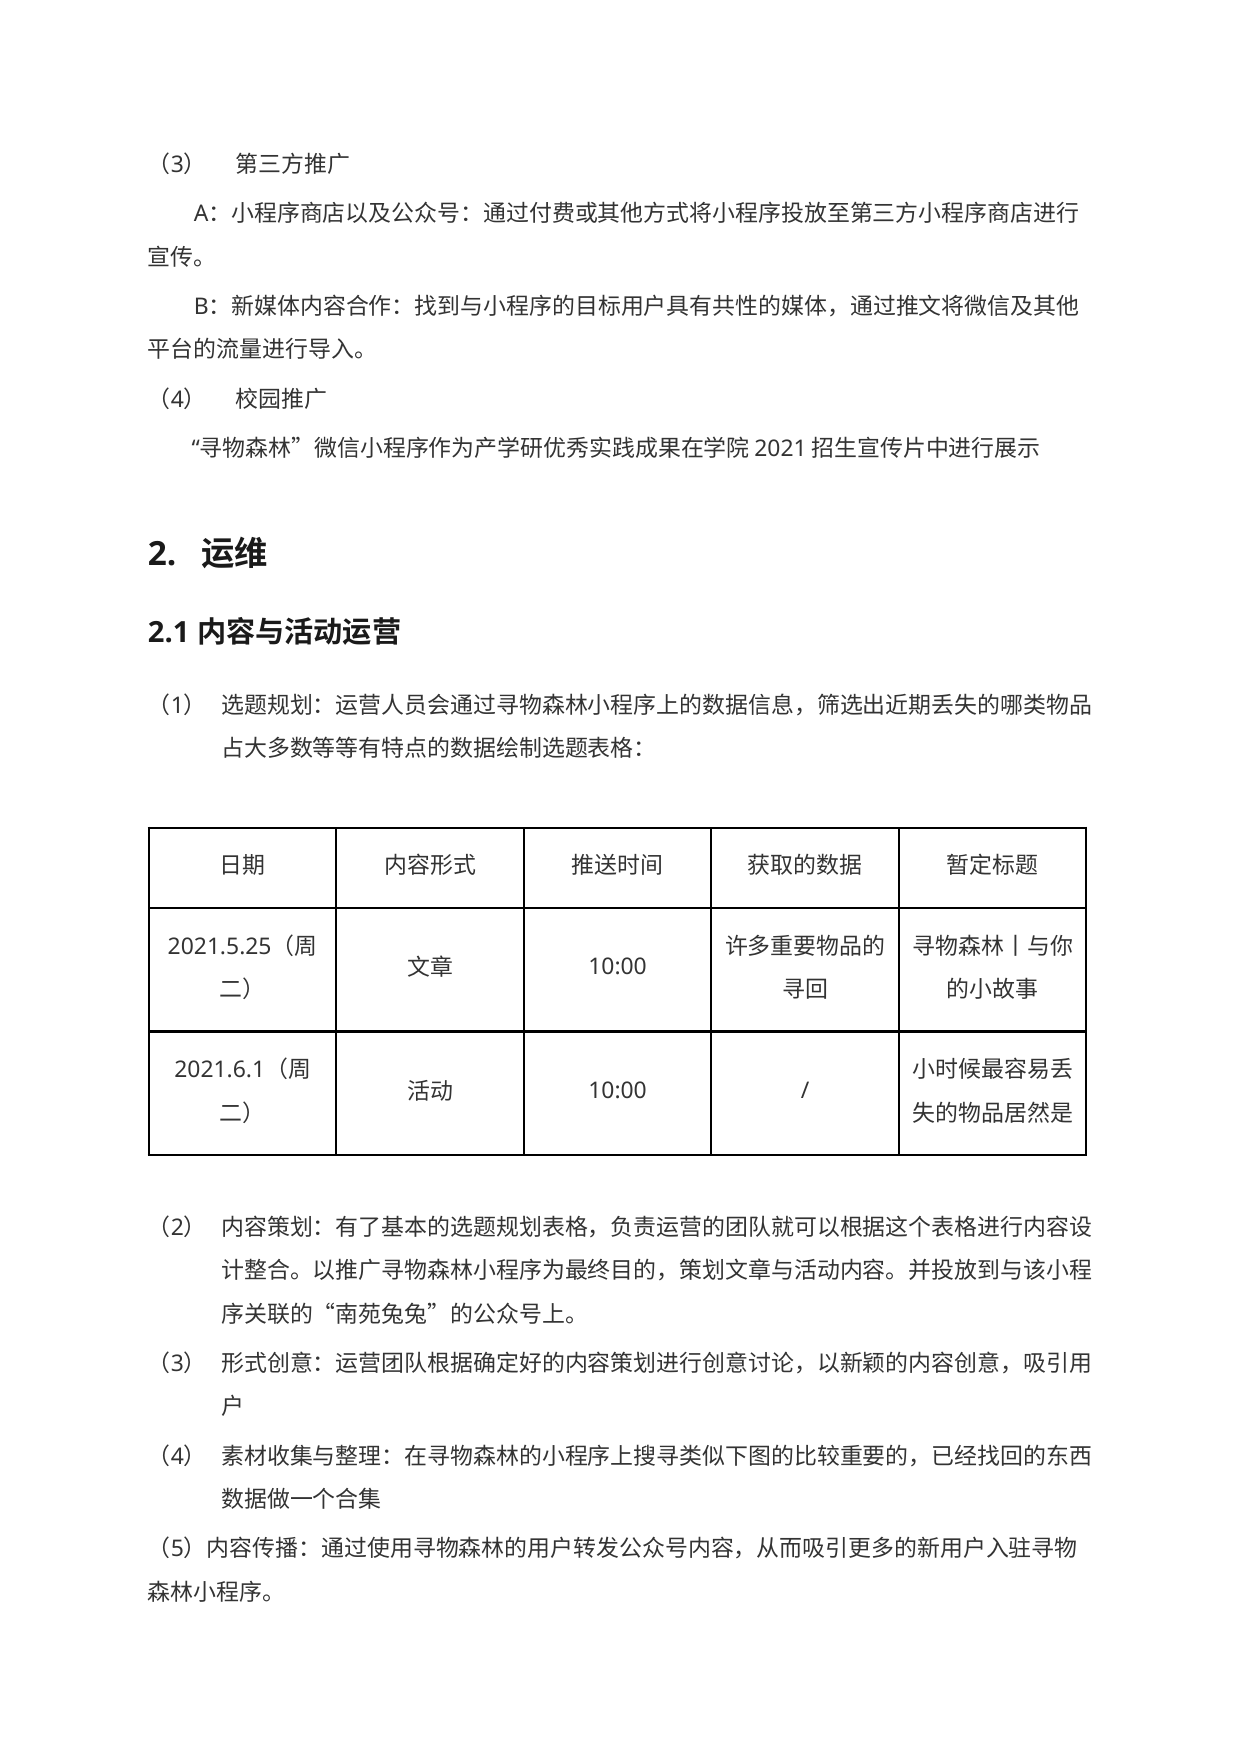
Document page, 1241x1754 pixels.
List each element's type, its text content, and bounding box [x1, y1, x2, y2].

table_cell 小时候最容易丢失的物品居然是 [900, 1033, 1085, 1154]
table_cell 寻物森林丨与你的小故事 [900, 909, 1085, 1030]
table_header 内容形式 [337, 829, 523, 907]
table_cell 2021.5.25（周二） [150, 909, 335, 1030]
text （5）内容传播：通过使用寻物森林的用户转发公众号内容，从而吸引更多的新用户入驻寻物森林小程序。 [148, 1530, 1093, 1607]
table_cell 许多重要物品的寻回 [712, 909, 898, 1030]
list 形式创意：运营团队根据确定好的内容策划进行创意讨论，以新颖的内容创意，吸引用户 [148, 1345, 1093, 1421]
list “寻物森林”微信小程序作为产学研优秀实践成果在学院2021招生宣传片中进行展示 [191, 430, 1093, 463]
text A：小程序商店以及公众号：通过付费或其他方式将小程序投放至第三方小程序商店进行宣传。 [148, 195, 1093, 272]
table_cell 10:00 [525, 909, 710, 1030]
table_cell 10:00 [525, 1033, 710, 1154]
list 素材收集与整理：在寻物森林的小程序上搜寻类似下图的比较重要的，已经找回的东西数据做一个合集 [148, 1437, 1093, 1514]
text B：新媒体内容合作：找到与小程序的目标用户具有共性的媒体，通过推文将微信及其他平台的流量进行导入。 [148, 288, 1093, 364]
table_header 暂定标题 [900, 829, 1085, 907]
list 选题规划：运营人员会通过寻物森林小程序上的数据信息，筛选出近期丢失的哪类物品占大多数等等有特点的数据绘制选题表格： [148, 687, 1093, 763]
list 第三方推广 [148, 146, 1093, 179]
table_cell / [712, 1033, 898, 1154]
table_header 获取的数据 [712, 829, 898, 907]
table_cell 文章 [337, 909, 523, 1030]
list 内容策划：有了基本的选题规划表格，负责运营的团队就可以根据这个表格进行内容设计整合。以推广寻物森林小程序为最终目的，策划文章与活动内容。并投放到与该小程序关联的“南苑兔兔”的公众号上。 [148, 1209, 1093, 1329]
table_cell 活动 [337, 1033, 523, 1154]
subtitle 2.1 内容与活动运营 [148, 609, 1093, 651]
subtitle 运维 [148, 527, 1093, 575]
list 校园推广 [148, 381, 1093, 414]
table_cell 2021.6.1（周二） [150, 1033, 335, 1154]
table_header 日期 [150, 829, 335, 907]
table_header 推送时间 [525, 829, 710, 907]
